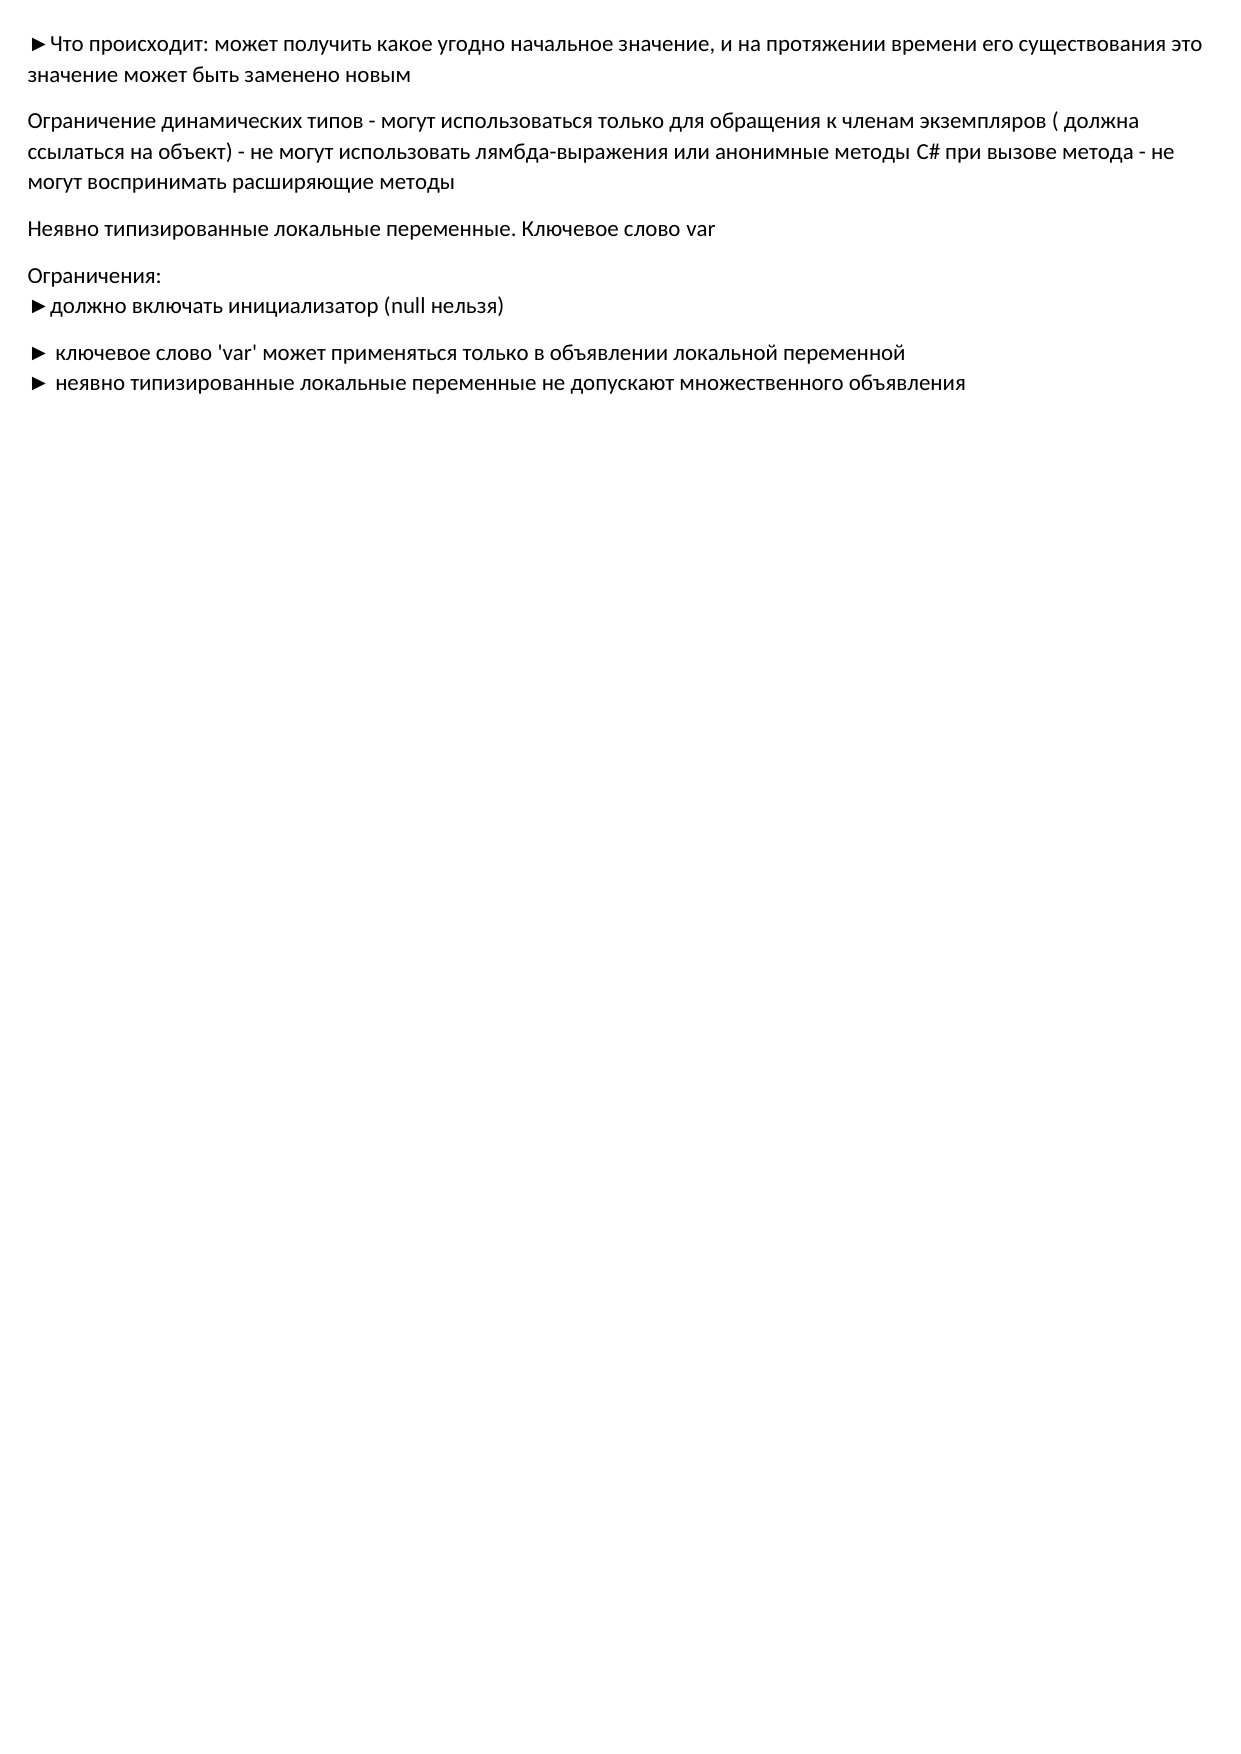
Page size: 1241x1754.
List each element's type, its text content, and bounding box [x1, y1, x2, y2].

text Неявно типизированные локальные переменные. Ключевое слово var [27, 214, 1211, 242]
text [27, 29, 1211, 88]
text ► ключевое слово 'var' может применяться только в объявлении локальной переменной ► неявно типизированные локальные переменные не допускают множественного объявления [27, 338, 1211, 396]
text Ограничения: ►должно включать инициализатор (null нельзя) [27, 261, 1211, 319]
text Ограничение динамических типов - могут использоваться только для обращения к членам экземпляров ( должна ссылаться на объект) - не могут использовать лямбда-выражения или анонимные методы C# при вызове метода - не могут воспринимать расширяющие методы [27, 107, 1211, 195]
